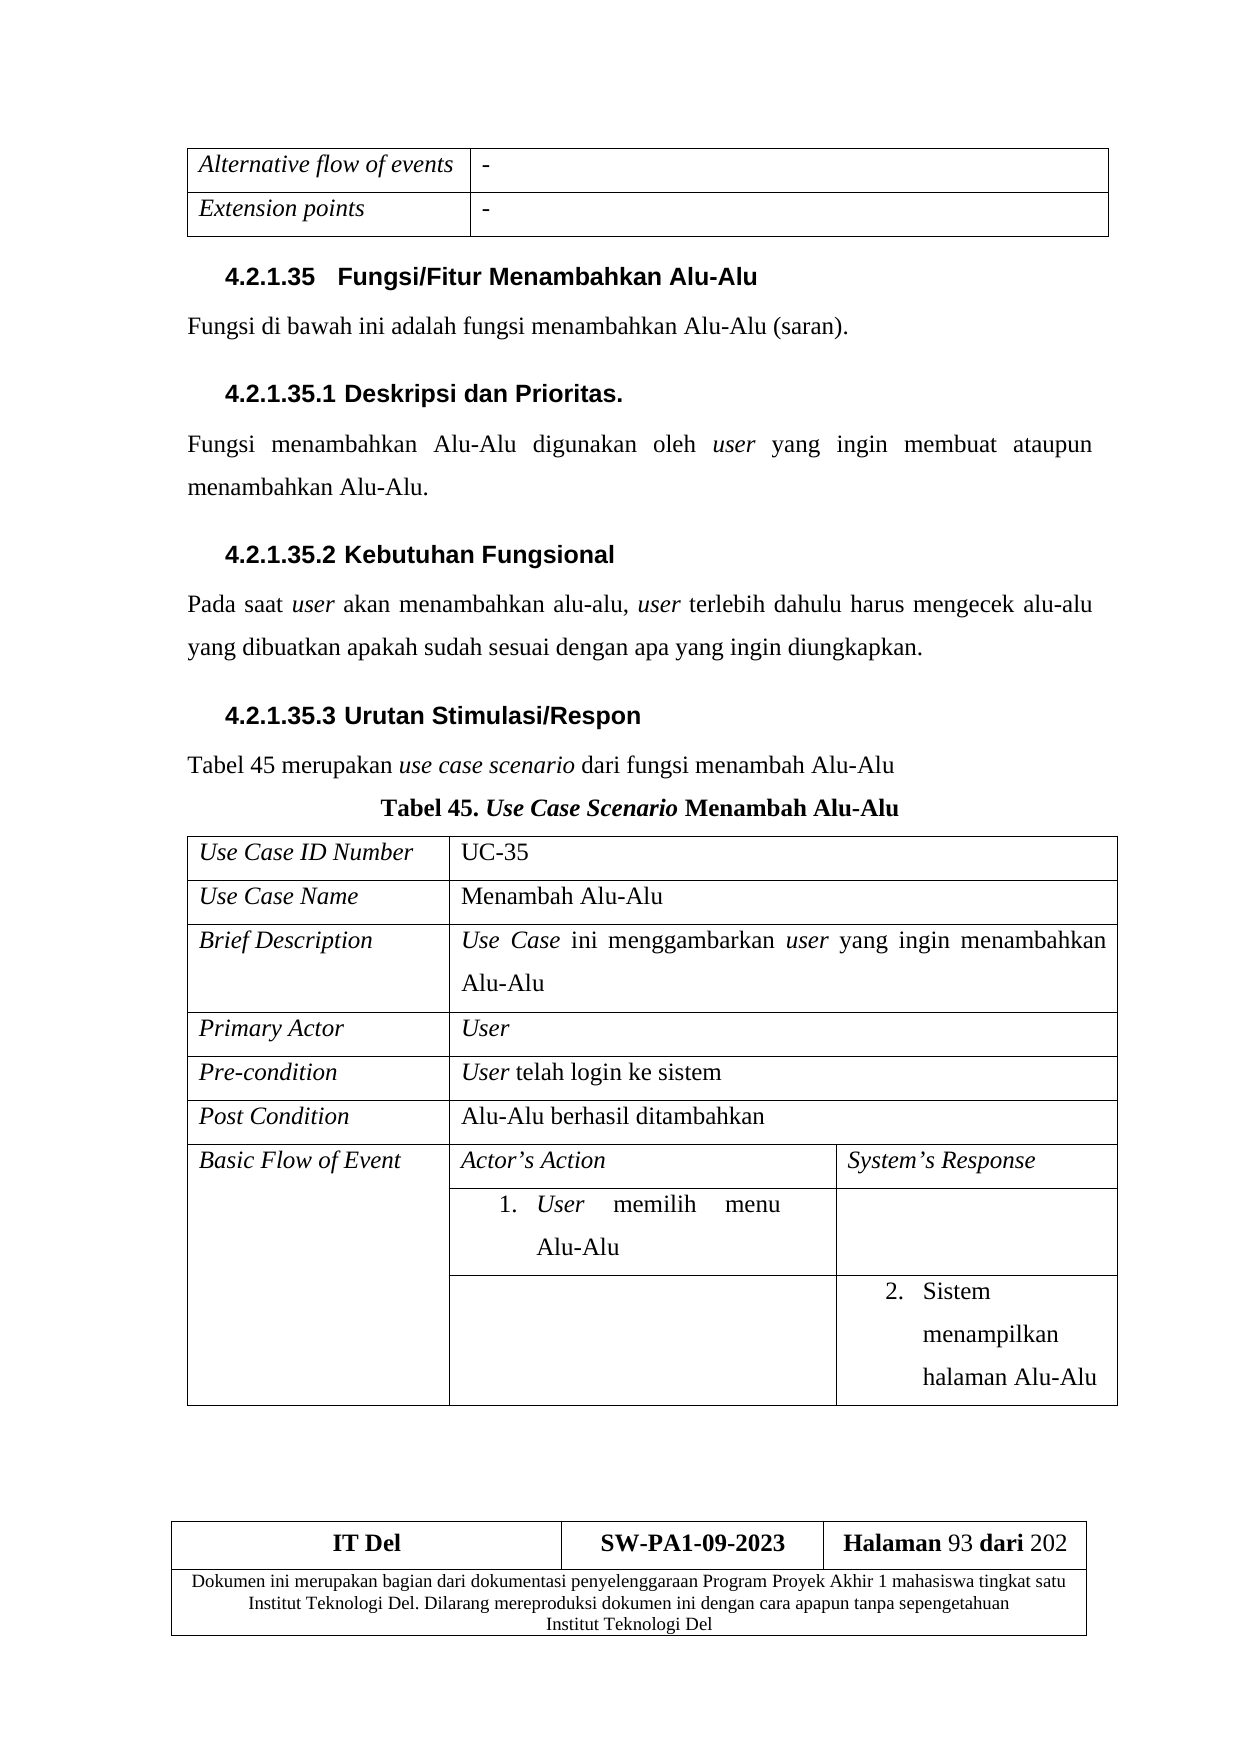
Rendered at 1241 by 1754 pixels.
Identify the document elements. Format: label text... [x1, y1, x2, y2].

table_cell Alternative flow of events [188, 149, 470, 192]
table_cell [471, 193, 1108, 236]
subtitle Kebutuhan Fungsional [225, 540, 1092, 569]
table_cell Alu-Alu berhasil ditambahkan [450, 1101, 1117, 1144]
subtitle Fungsi/Fitur Menambahkan Alu-Alu [225, 262, 1092, 291]
subtitle Deskripsi dan Prioritas. [225, 379, 1092, 408]
table_cell User [450, 1013, 1117, 1056]
table_cell [450, 1276, 836, 1405]
table_cell Basic Flow of Event [188, 1145, 449, 1405]
table_cell Sistem menampilkan halaman Alu-Alu [837, 1276, 1117, 1405]
table_cell Primary Actor [188, 1013, 449, 1056]
text Fungsi menambahkan Alu-Alu digunakan oleh user yang ingin membuat ataupun menambahkan Alu-Alu. [187, 429, 1092, 501]
subtitle Urutan Stimulasi/Respon [225, 701, 1092, 729]
text Fungsi di bawah ini adalah fungsi menambahkan Alu-Alu (saran). [187, 311, 1092, 340]
table_cell Menambah Alu-Alu [450, 881, 1117, 924]
table_cell Extension points [188, 193, 470, 236]
table_header Use Case ID Number [188, 837, 449, 880]
text Tabel 45. Use Case Scenario Menambah Alu-Alu [187, 793, 1092, 822]
table_cell User telah login ke sistem [450, 1057, 1117, 1100]
text Tabel 45 merupakan use case scenario dari fungsi menambah Alu-Alu [187, 750, 1092, 779]
table_cell Brief Description [188, 925, 449, 1012]
table_cell Actor’s Action [450, 1145, 836, 1188]
table_cell User memilih menu Alu-Alu [450, 1189, 836, 1275]
text Pada saat user akan menambahkan alu-alu, user terlebih dahulu harus mengecek alu-alu yang dibuatkan apakah sudah sesuai dengan apa yang ingin diungkapkan. [187, 589, 1092, 661]
table_cell Use Case Name [188, 881, 449, 924]
table_cell System’s Response [837, 1145, 1117, 1188]
table_cell [471, 149, 1108, 192]
table_cell [837, 1189, 1117, 1275]
table_cell Post Condition [188, 1101, 449, 1144]
table_cell Pre-condition [188, 1057, 449, 1100]
table_header UC-35 [450, 837, 1117, 880]
table_cell Use Case ini menggambarkan user yang ingin menambahkan Alu-Alu [450, 925, 1117, 1012]
